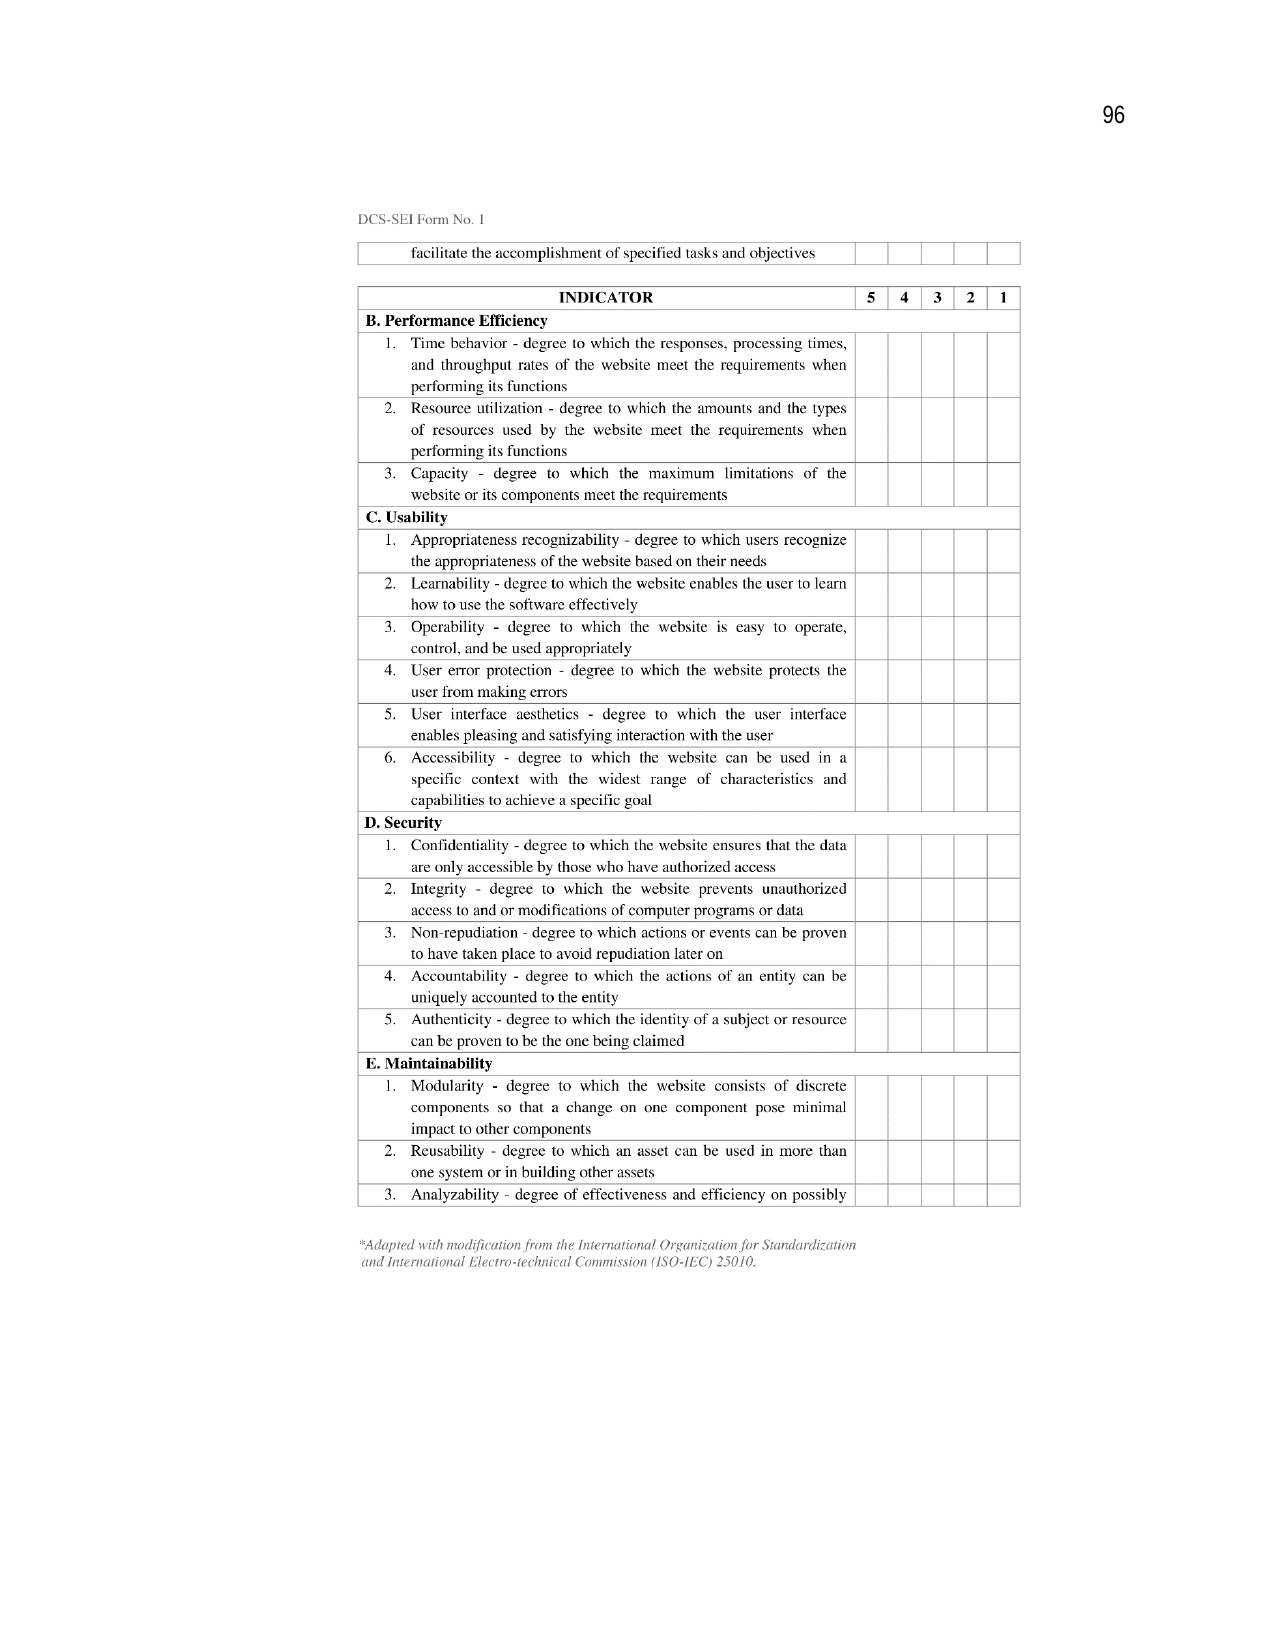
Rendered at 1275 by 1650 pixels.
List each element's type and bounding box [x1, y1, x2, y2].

picture [225, 157, 1125, 1322]
